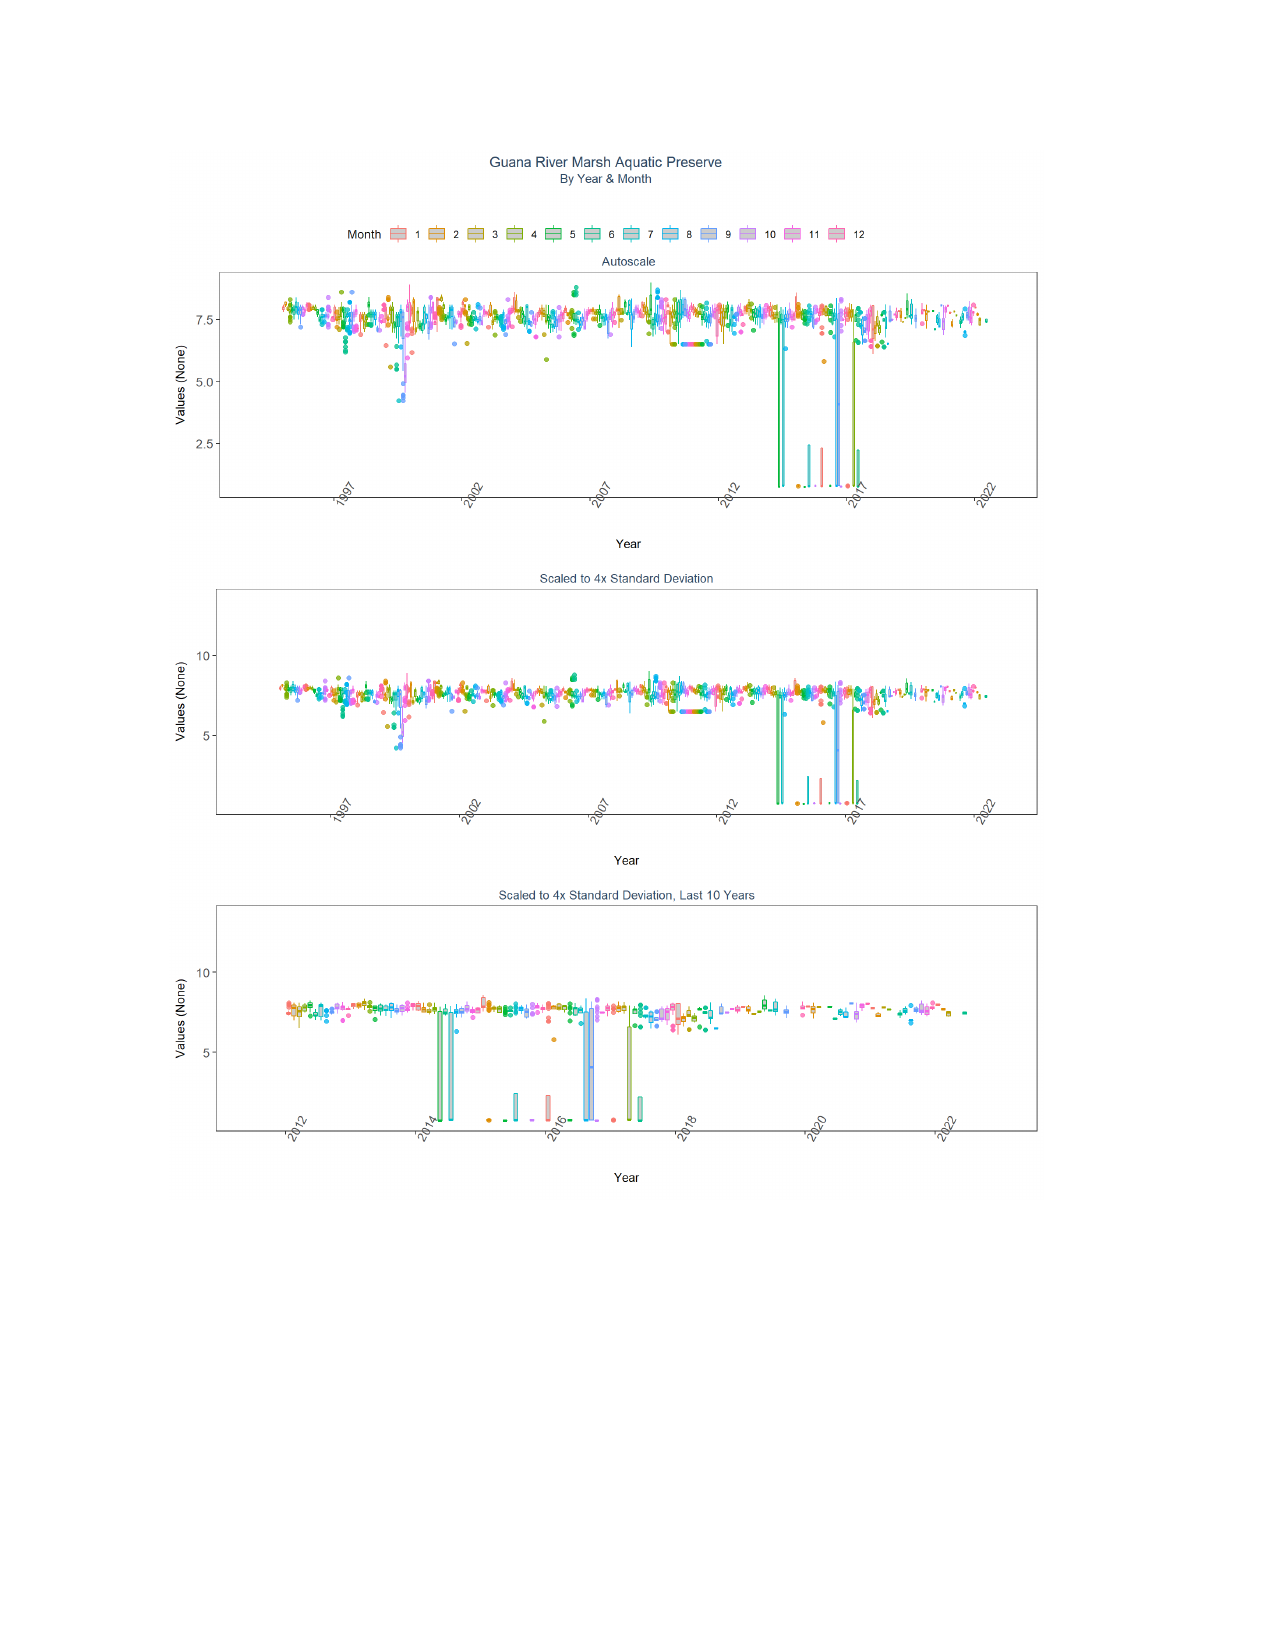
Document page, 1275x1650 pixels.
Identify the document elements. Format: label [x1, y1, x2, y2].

picture [168, 150, 1044, 1200]
